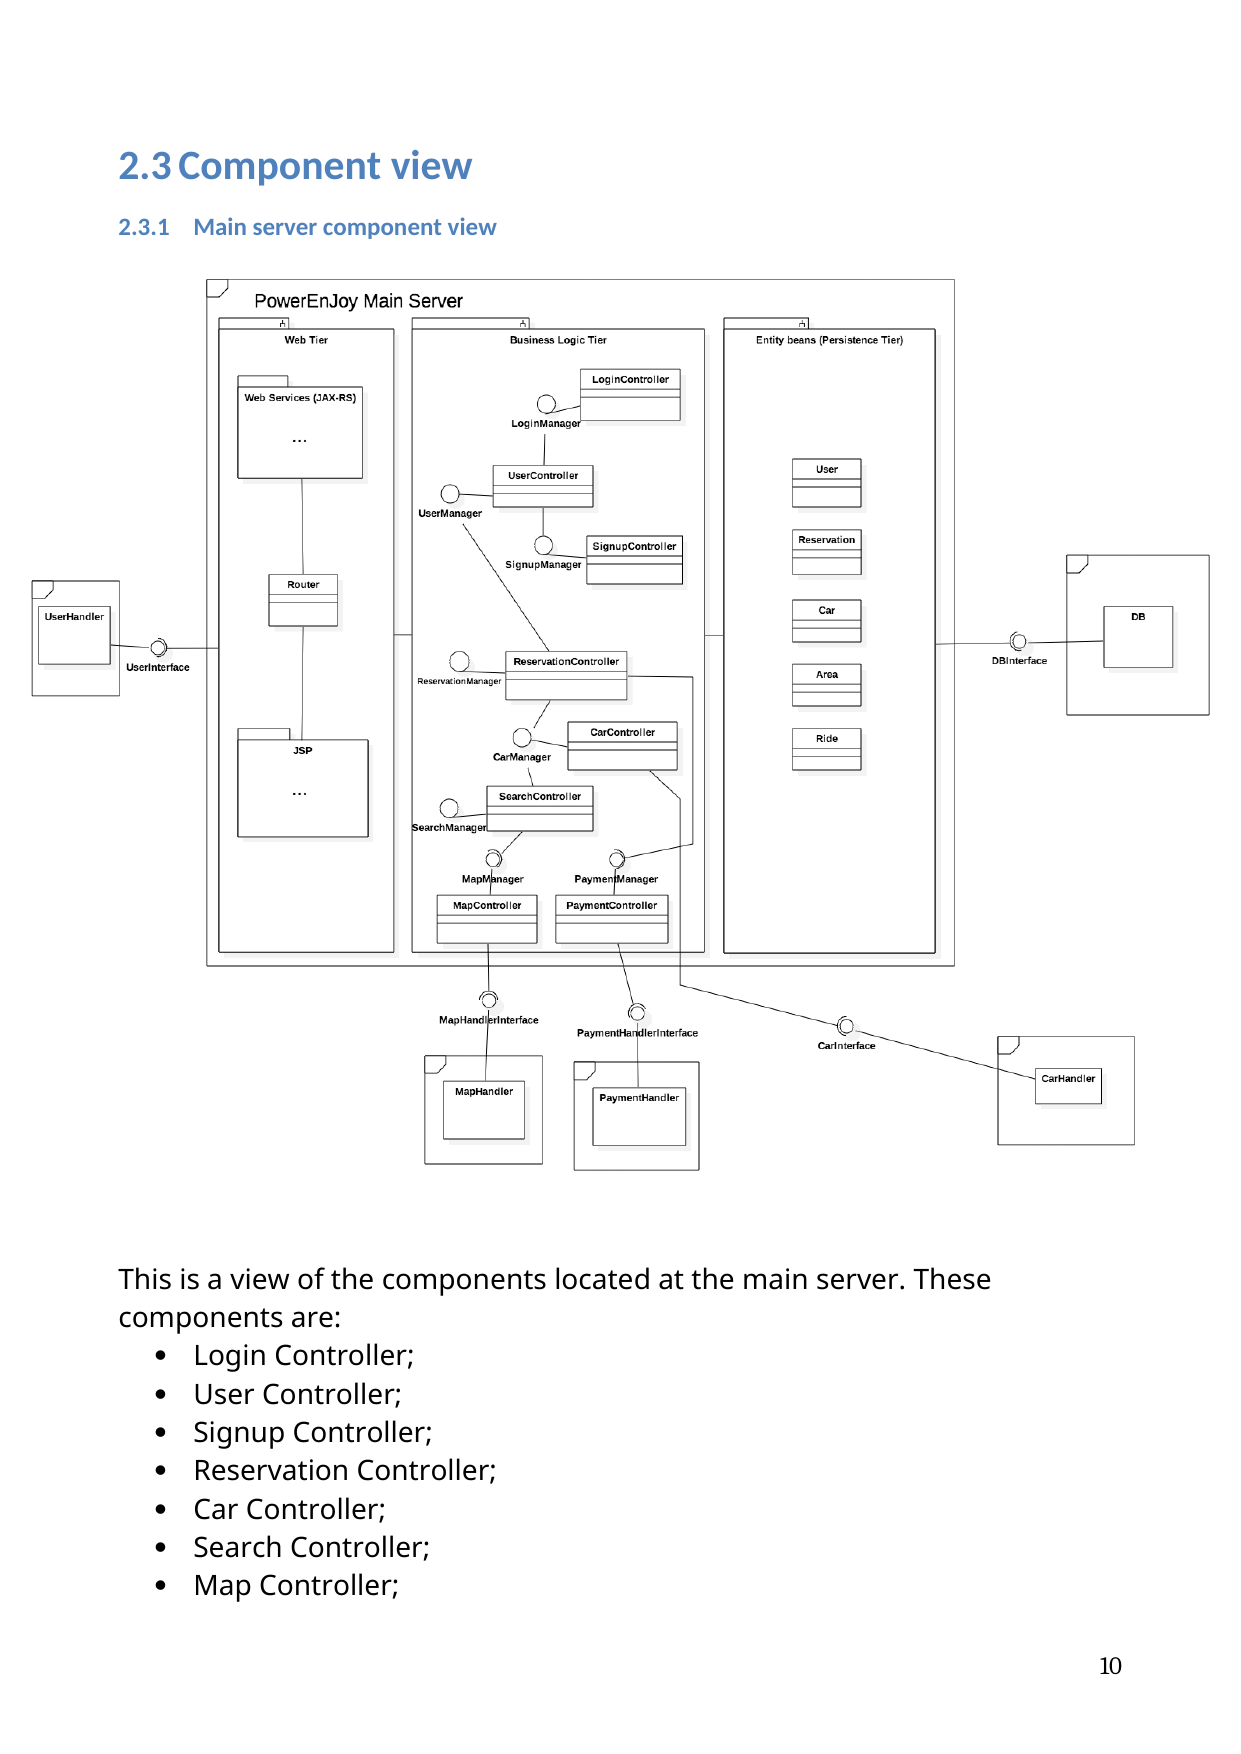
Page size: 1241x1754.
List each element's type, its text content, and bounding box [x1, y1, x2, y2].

list Signup Controller; [156, 1412, 1122, 1451]
list Login Controller; [156, 1336, 1122, 1374]
subtitle Main server component view [118, 211, 1122, 241]
list User Controller; [156, 1374, 1122, 1412]
text This is a view of the components located at the main server. These components are: [118, 1259, 1122, 1336]
picture [24, 272, 1240, 1202]
list Search Controller; [156, 1527, 1122, 1566]
list Map Controller; [156, 1566, 1122, 1604]
subtitle Component view [118, 139, 1122, 190]
list Reservation Controller; [156, 1451, 1122, 1489]
list Car Controller; [156, 1489, 1122, 1527]
